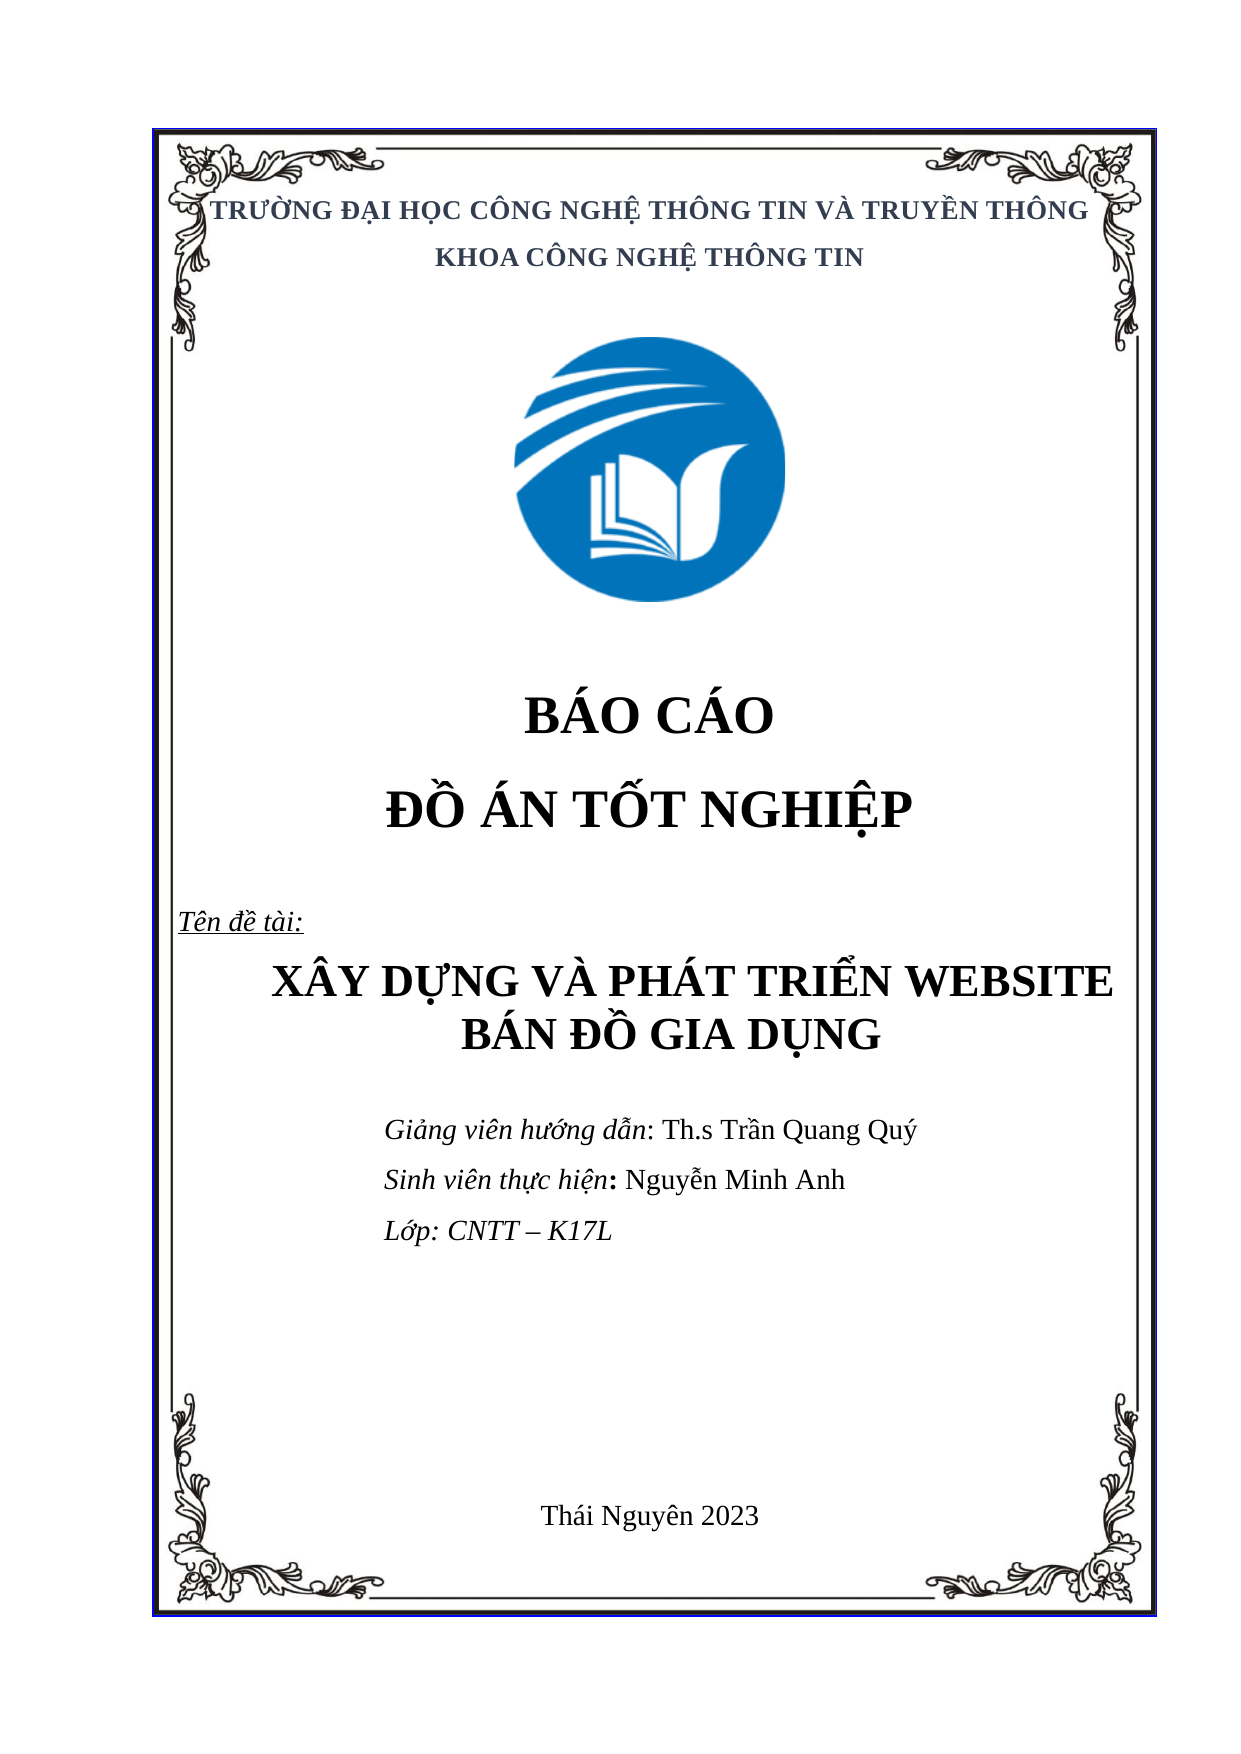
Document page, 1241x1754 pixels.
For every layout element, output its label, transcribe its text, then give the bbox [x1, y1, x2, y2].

text Sinh viên thực hiện: Nguyễn Minh Anh [384, 1162, 1122, 1196]
text Xây dựng và phát triển website Bán đồ gia dụng [221, 954, 1122, 1059]
text Tên đề tài: [177, 904, 1122, 937]
title KHOA CÔNG NGHỆ THÔNG TIN [177, 241, 1122, 272]
text Giảng viên hướng dẫn: Th.s Trần Quang Quý [384, 1112, 1122, 1146]
text Thái Nguyên 2023 [177, 1498, 1122, 1531]
title TRƯỜNG ĐẠI HỌC CÔNG NGHỆ THÔNG TIN VÀ TRUYỀN THÔNG [177, 194, 1122, 225]
picture [154, 129, 1156, 1615]
text Lớp: CNTT – K17L [384, 1213, 1122, 1246]
text ĐỒ ÁN TỐT NGHIỆP [177, 777, 1122, 839]
text BÁO CÁO [177, 683, 1122, 746]
